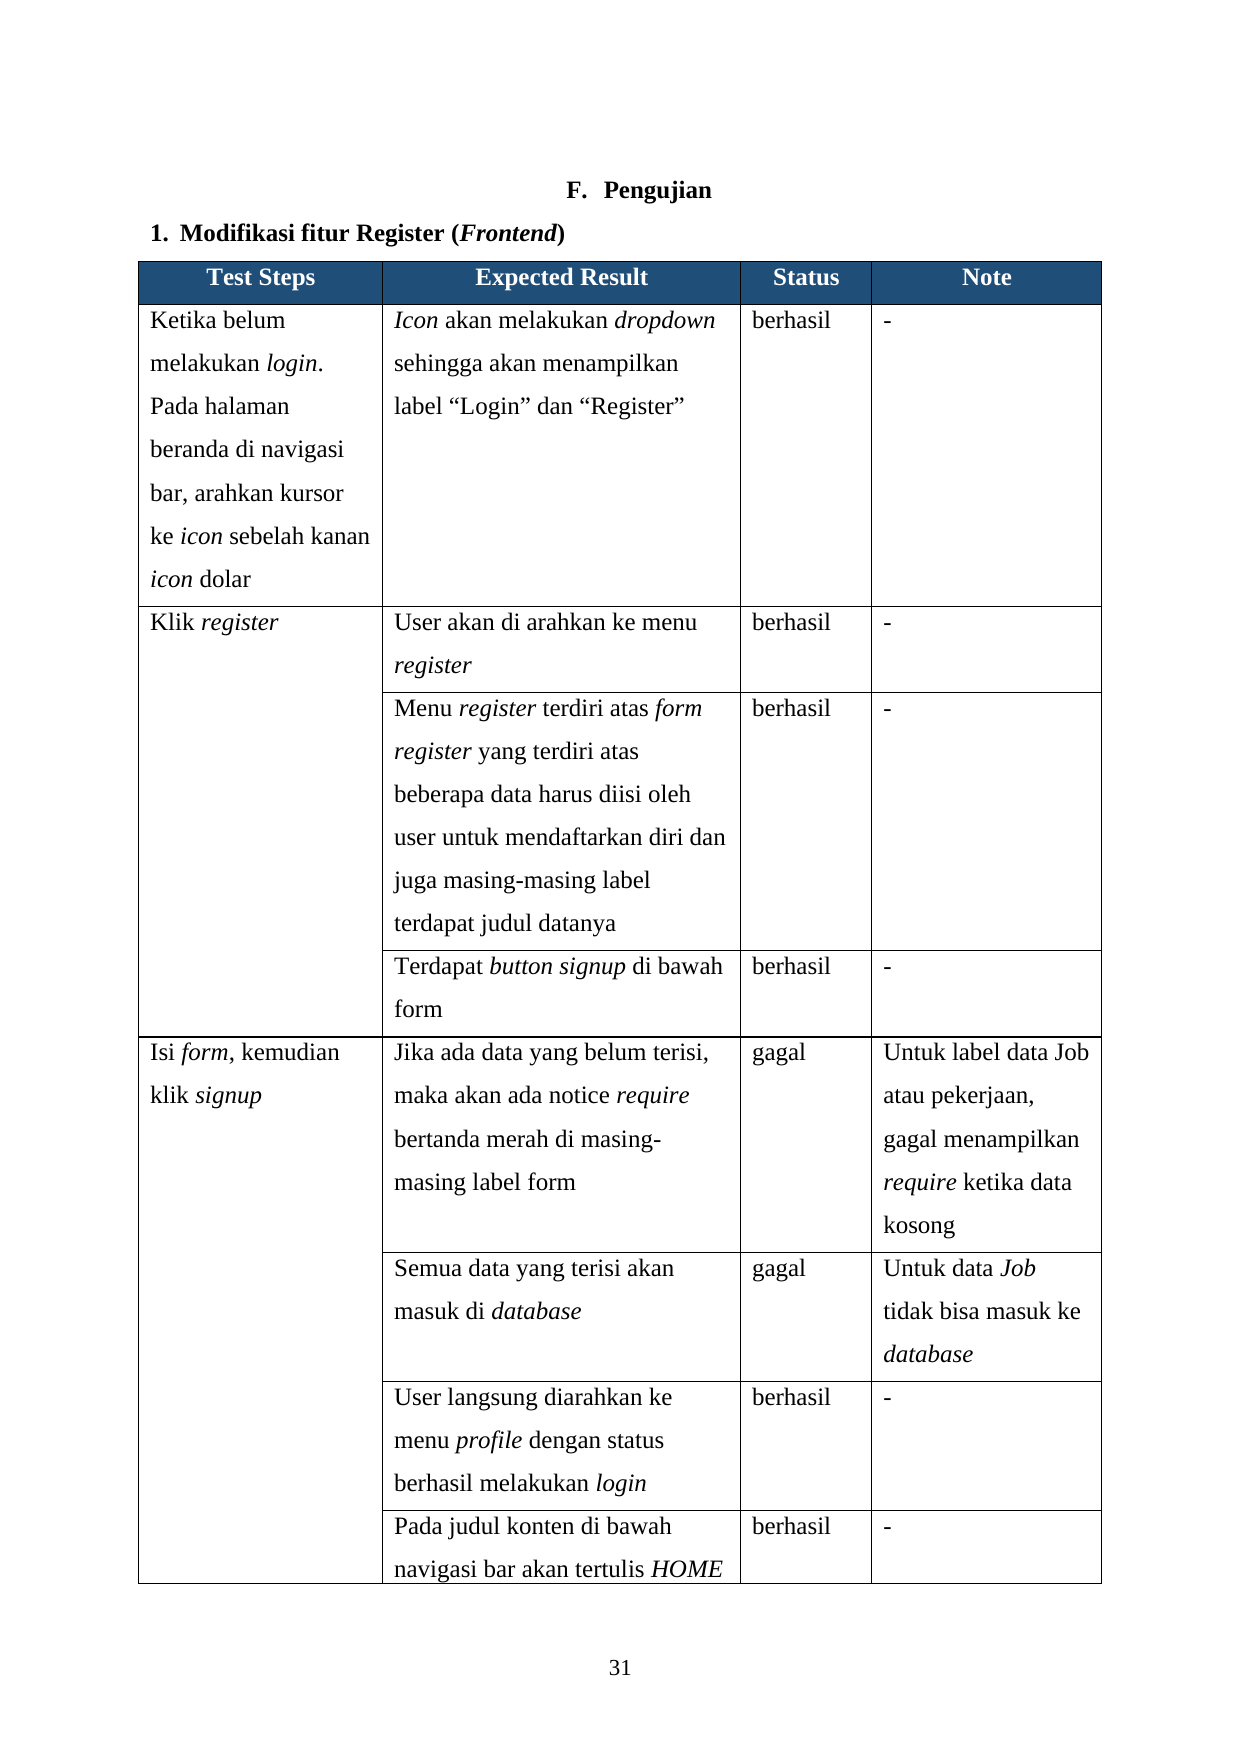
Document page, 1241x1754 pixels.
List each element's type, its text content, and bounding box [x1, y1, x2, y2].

table_cell User langsung diarahkan ke menu profile dengan status berhasil melakukan login [383, 1382, 740, 1510]
subtitle Modifikasi fitur Register (Frontend) [150, 218, 1090, 247]
table_cell berhasil [741, 1511, 871, 1583]
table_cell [383, 1511, 740, 1583]
table_cell User akan di arahkan ke menu register [383, 607, 740, 692]
table_cell berhasil [741, 951, 871, 1036]
table_cell Ketika belum melakukan login. Pada halaman beranda di navigasi bar, arahkan kursor ke icon sebelah kanan icon dolar [139, 305, 382, 606]
table_cell Klik register [139, 607, 382, 1036]
table_cell Semua data yang terisi akan masuk di database [383, 1253, 740, 1381]
table_cell gagal [741, 1038, 871, 1252]
table_cell gagal [741, 1253, 871, 1381]
table_cell berhasil [741, 693, 871, 950]
table_header Status [741, 262, 871, 304]
table_cell Untuk label data Job atau pekerjaan, gagal menampilkan require ketika data kosong [872, 1038, 1101, 1252]
table_header Note [872, 262, 1101, 304]
table_cell Isi form, kemudian klik signup [139, 1038, 382, 1583]
table_cell berhasil [741, 1382, 871, 1510]
table_cell Terdapat button signup di bawah form [383, 951, 740, 1036]
table_cell - [872, 951, 1101, 1036]
table_cell Icon akan melakukan dropdown sehingga akan menampilkan label “Login” dan “Register” [383, 305, 740, 606]
table_cell berhasil [741, 305, 871, 606]
subtitle Pengujian [187, 175, 1090, 204]
table_cell - [872, 305, 1101, 606]
table_cell - [872, 1382, 1101, 1510]
table_cell - [872, 1511, 1101, 1583]
table_header Test Steps [139, 262, 382, 304]
table_cell Jika ada data yang belum terisi, maka akan ada notice require bertanda merah di masing-masing label form [383, 1038, 740, 1252]
table_cell Untuk data Job tidak bisa masuk ke database [872, 1253, 1101, 1381]
table_cell Menu register terdiri atas form register yang terdiri atas beberapa data harus diisi oleh user untuk mendaftarkan diri dan juga masing-masing label terdapat judul datanya [383, 693, 740, 950]
table_header Expected Result [383, 262, 740, 304]
table_cell - [872, 607, 1101, 692]
table_cell - [872, 693, 1101, 950]
table_cell berhasil [741, 607, 871, 692]
